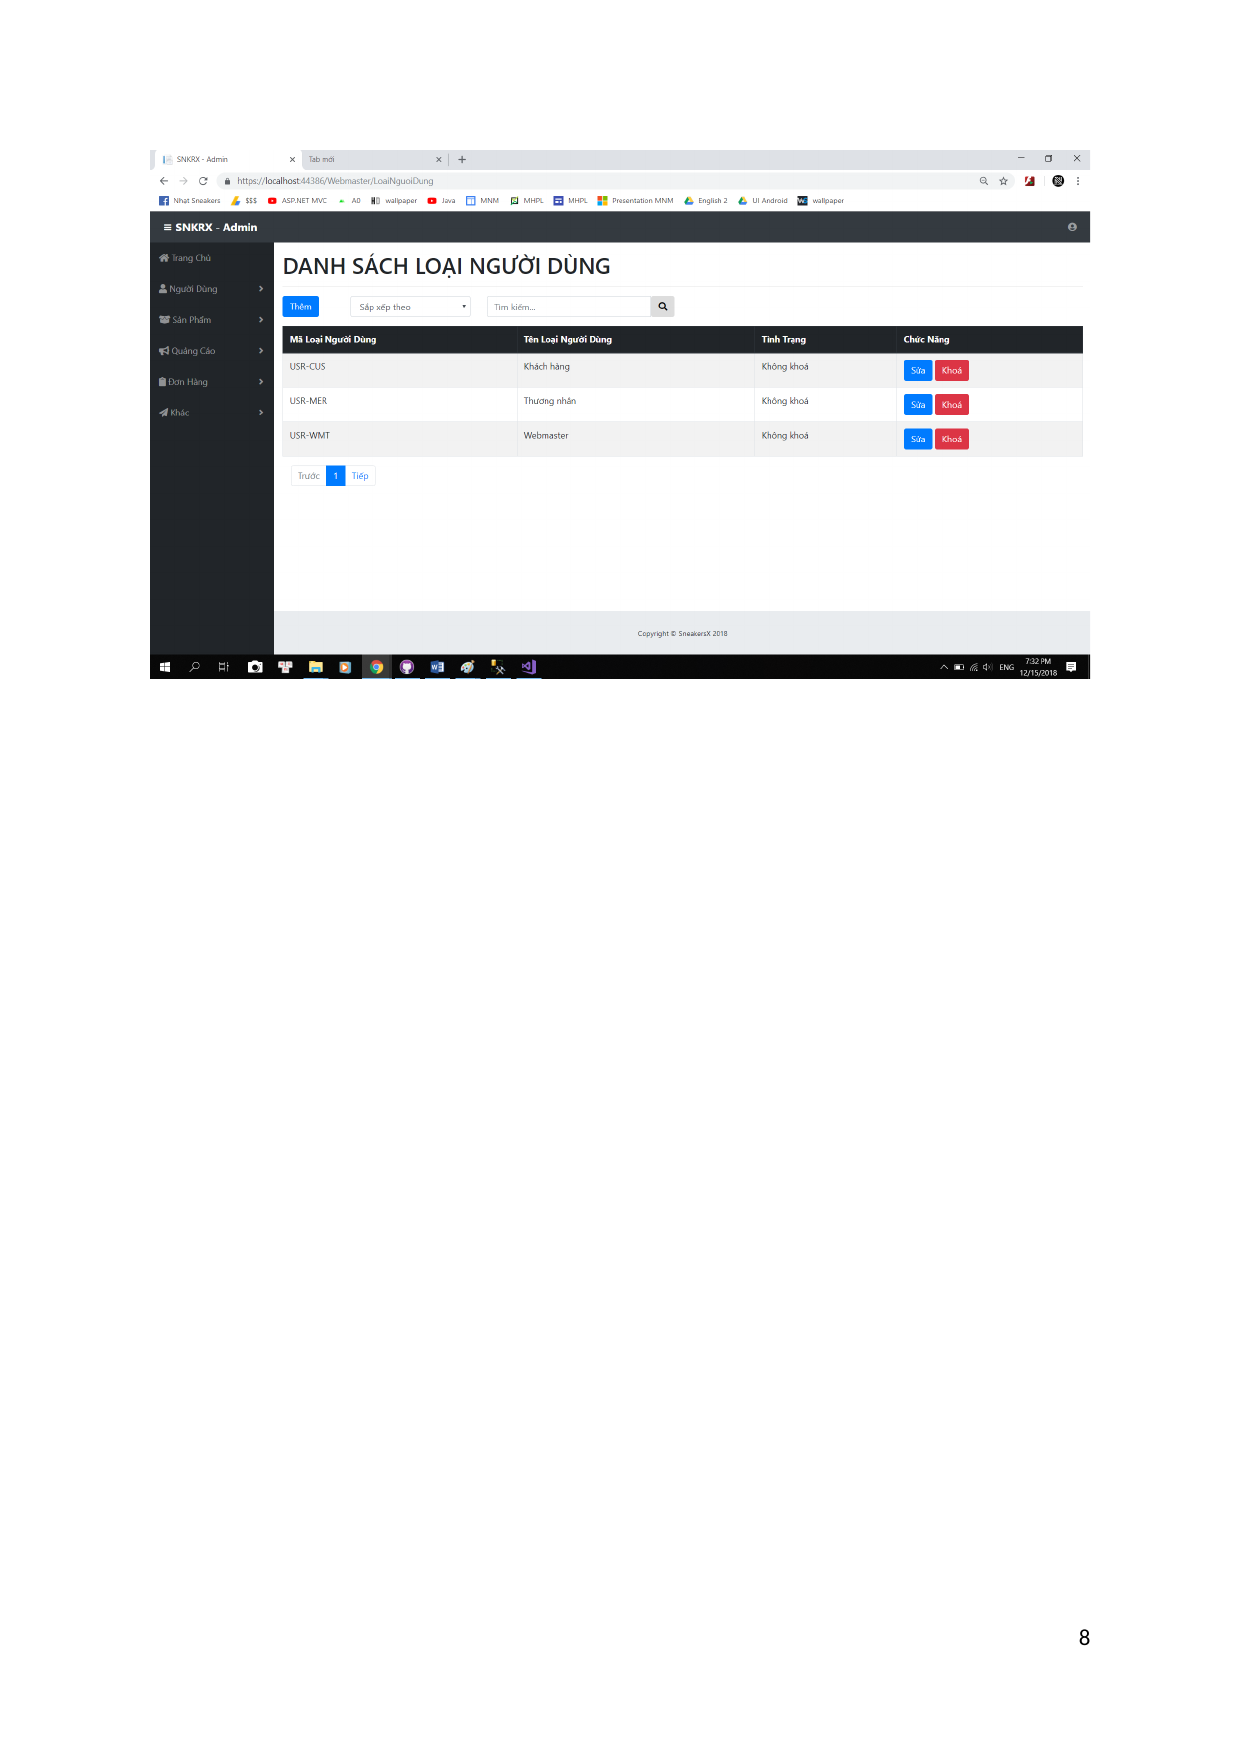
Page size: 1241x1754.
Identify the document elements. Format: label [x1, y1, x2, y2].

picture [150, 150, 1091, 679]
